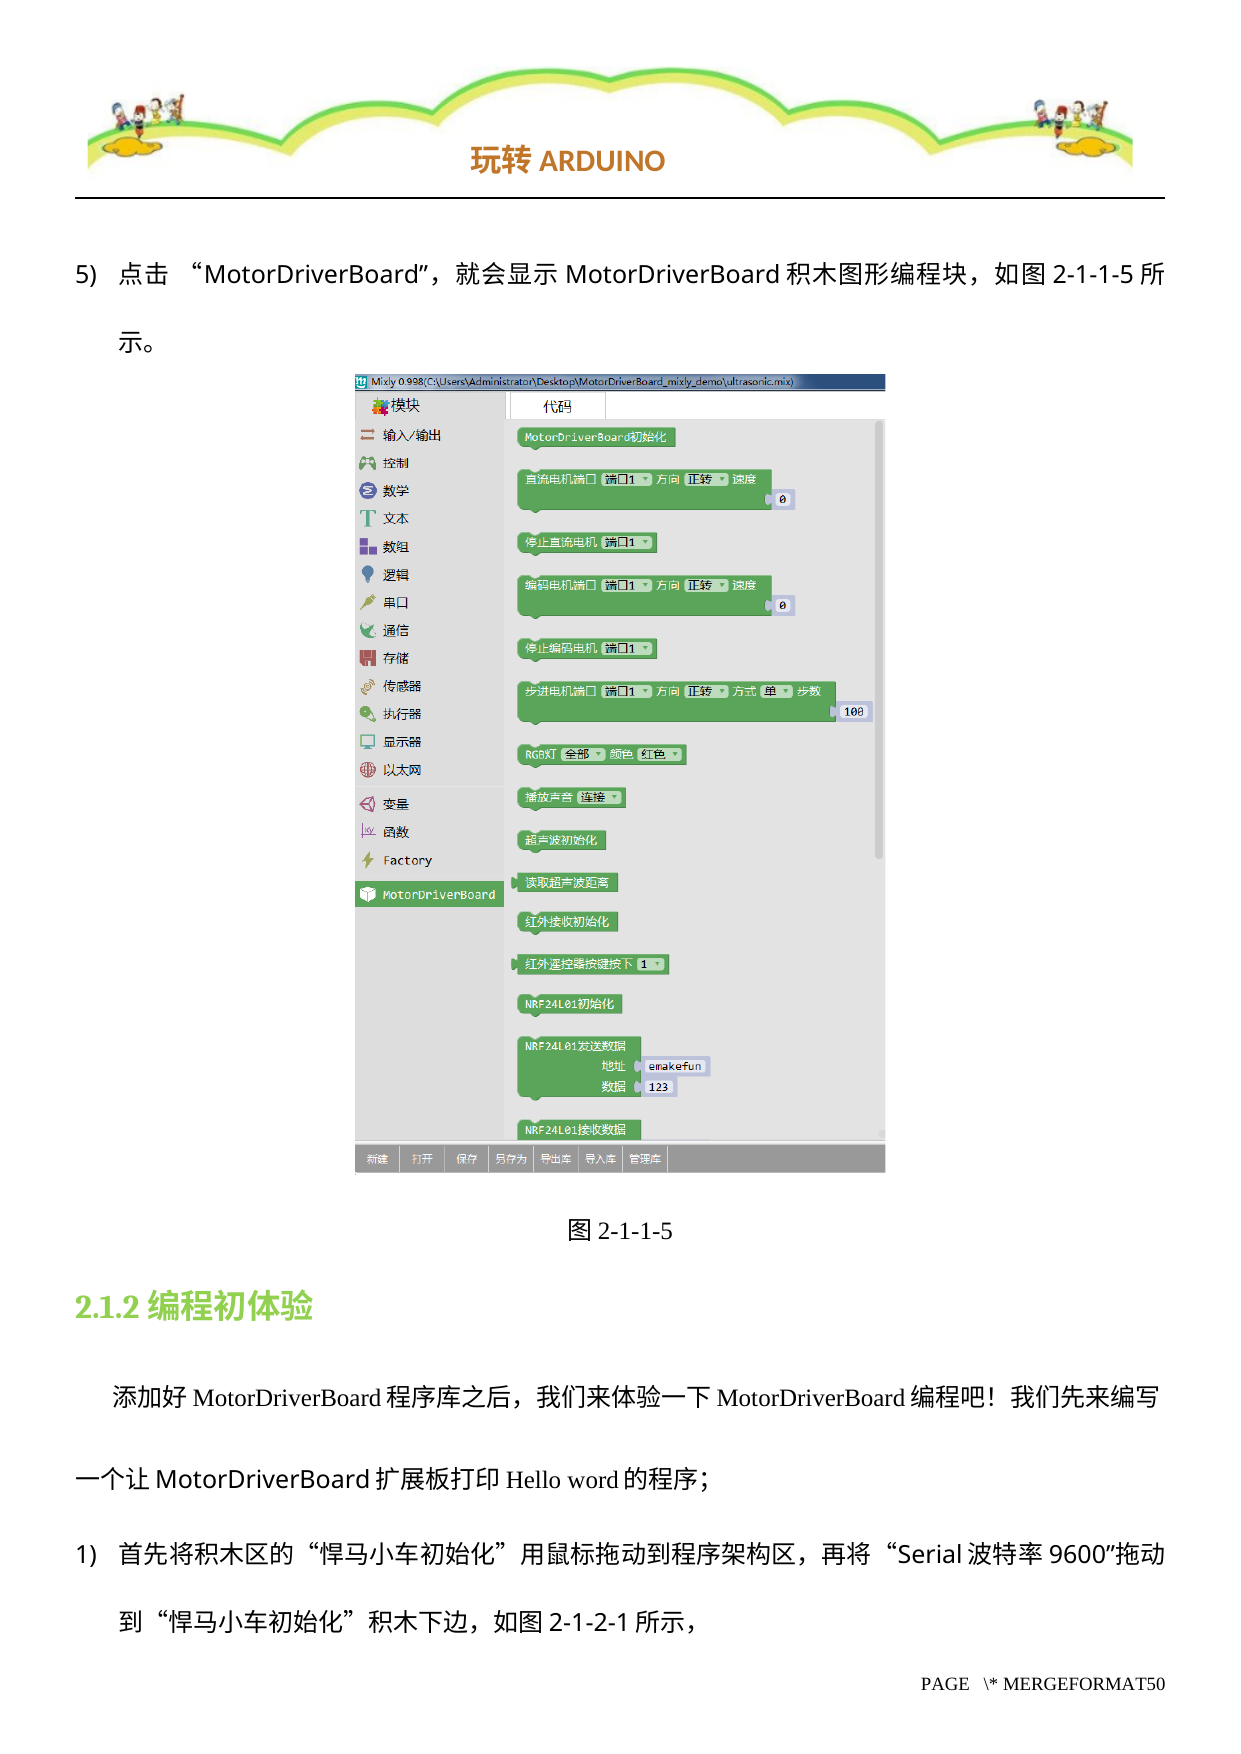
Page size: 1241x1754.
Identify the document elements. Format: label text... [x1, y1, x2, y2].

text 图2-1-1-5 [75, 1195, 1165, 1263]
text 添加好MotorDriverBoard程序库之后，我们来体验一下MotorDriverBoard编程吧！我们先来编写一个让MotorDriverBoard扩展板打印Hello word的程序； [75, 1362, 1165, 1511]
list 点击 “MotorDriverBoard”，就会显示MotorDriverBoard积木图形编程块，如图2-1-1-5所示。 [75, 238, 1165, 374]
subtitle 2.1.2 编程初体验 [75, 1270, 1165, 1338]
list 首先将积木区的“悍马小车初始化”用鼠标拖动到程序架构区，再将“Serial波特率 9600”拖动到“悍马小车初始化”积木下边，如图2-1-2-1所示， [75, 1518, 1165, 1654]
picture [355, 374, 886, 1175]
picture [87, 58, 1134, 181]
